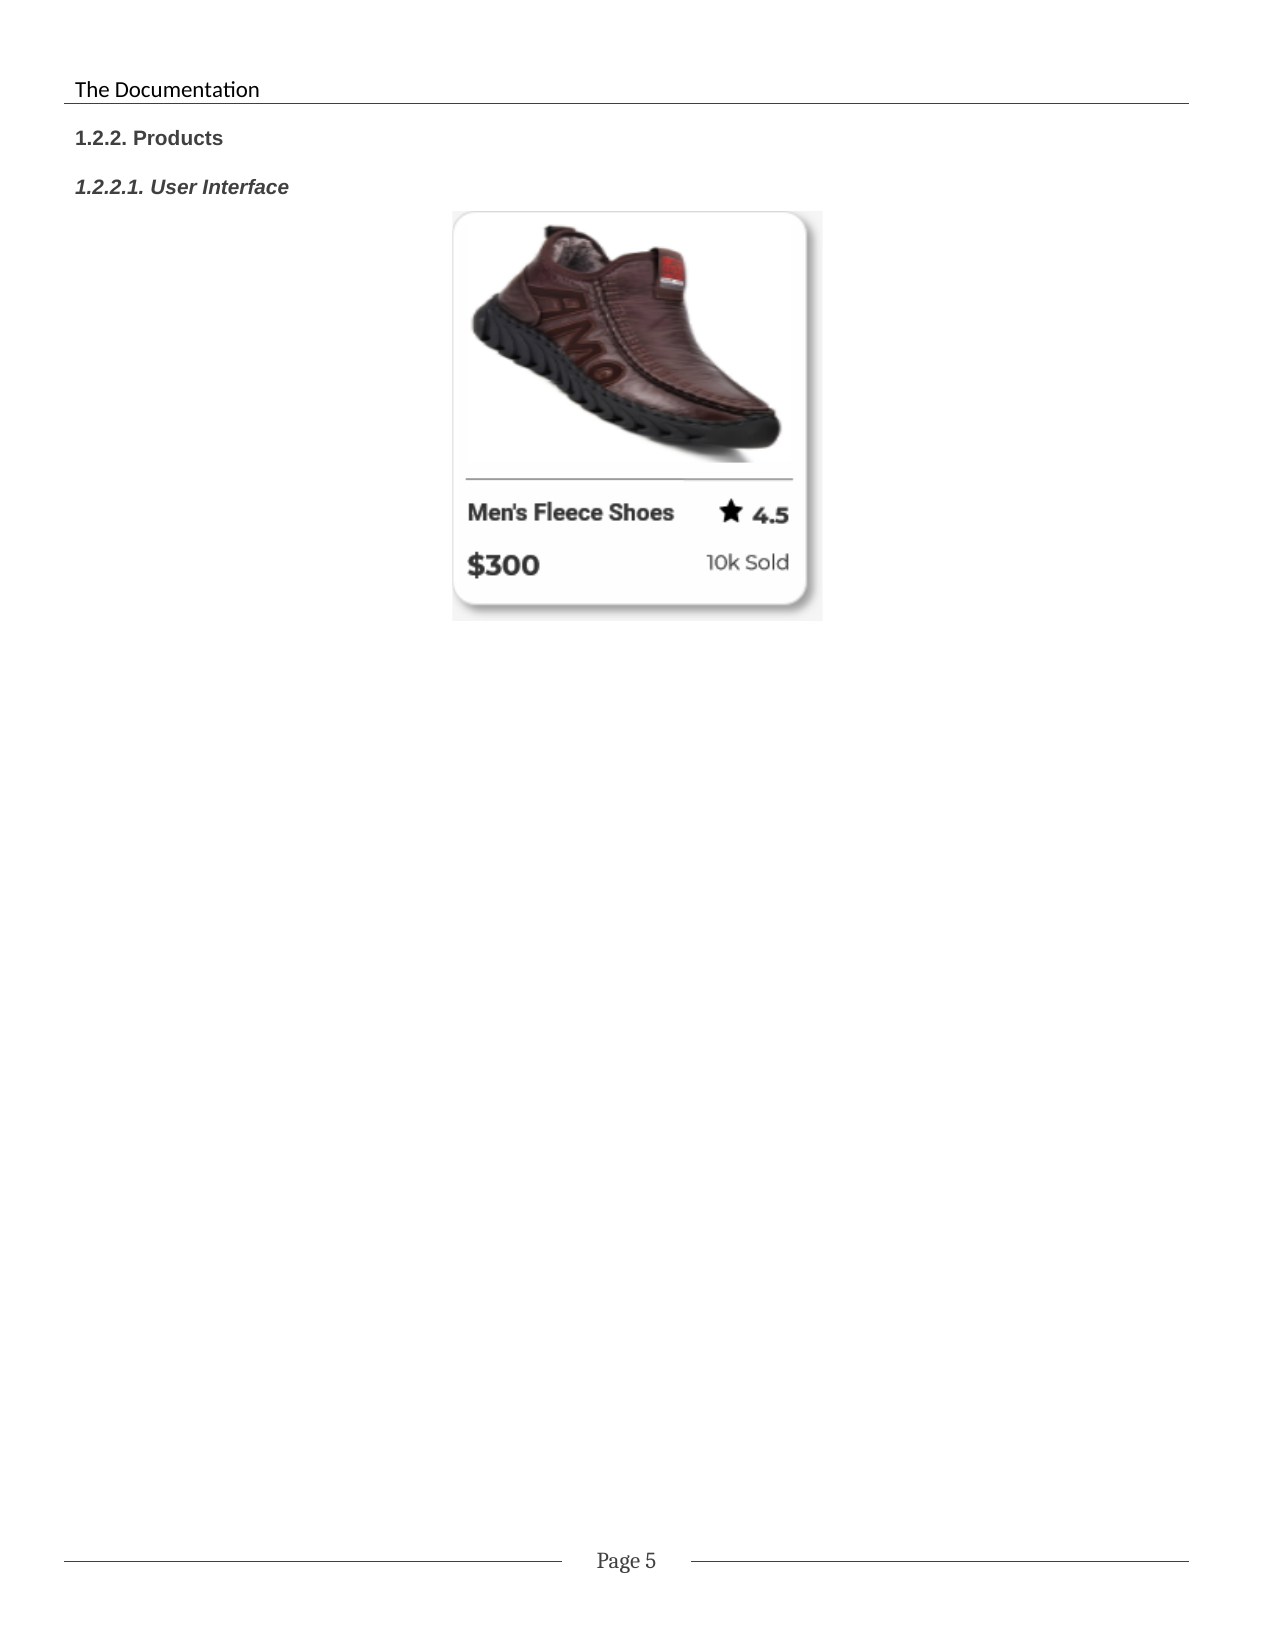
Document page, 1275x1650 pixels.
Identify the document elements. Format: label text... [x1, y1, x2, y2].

subtitle Products [75, 126, 1200, 150]
subtitle User Interface [75, 175, 1200, 199]
